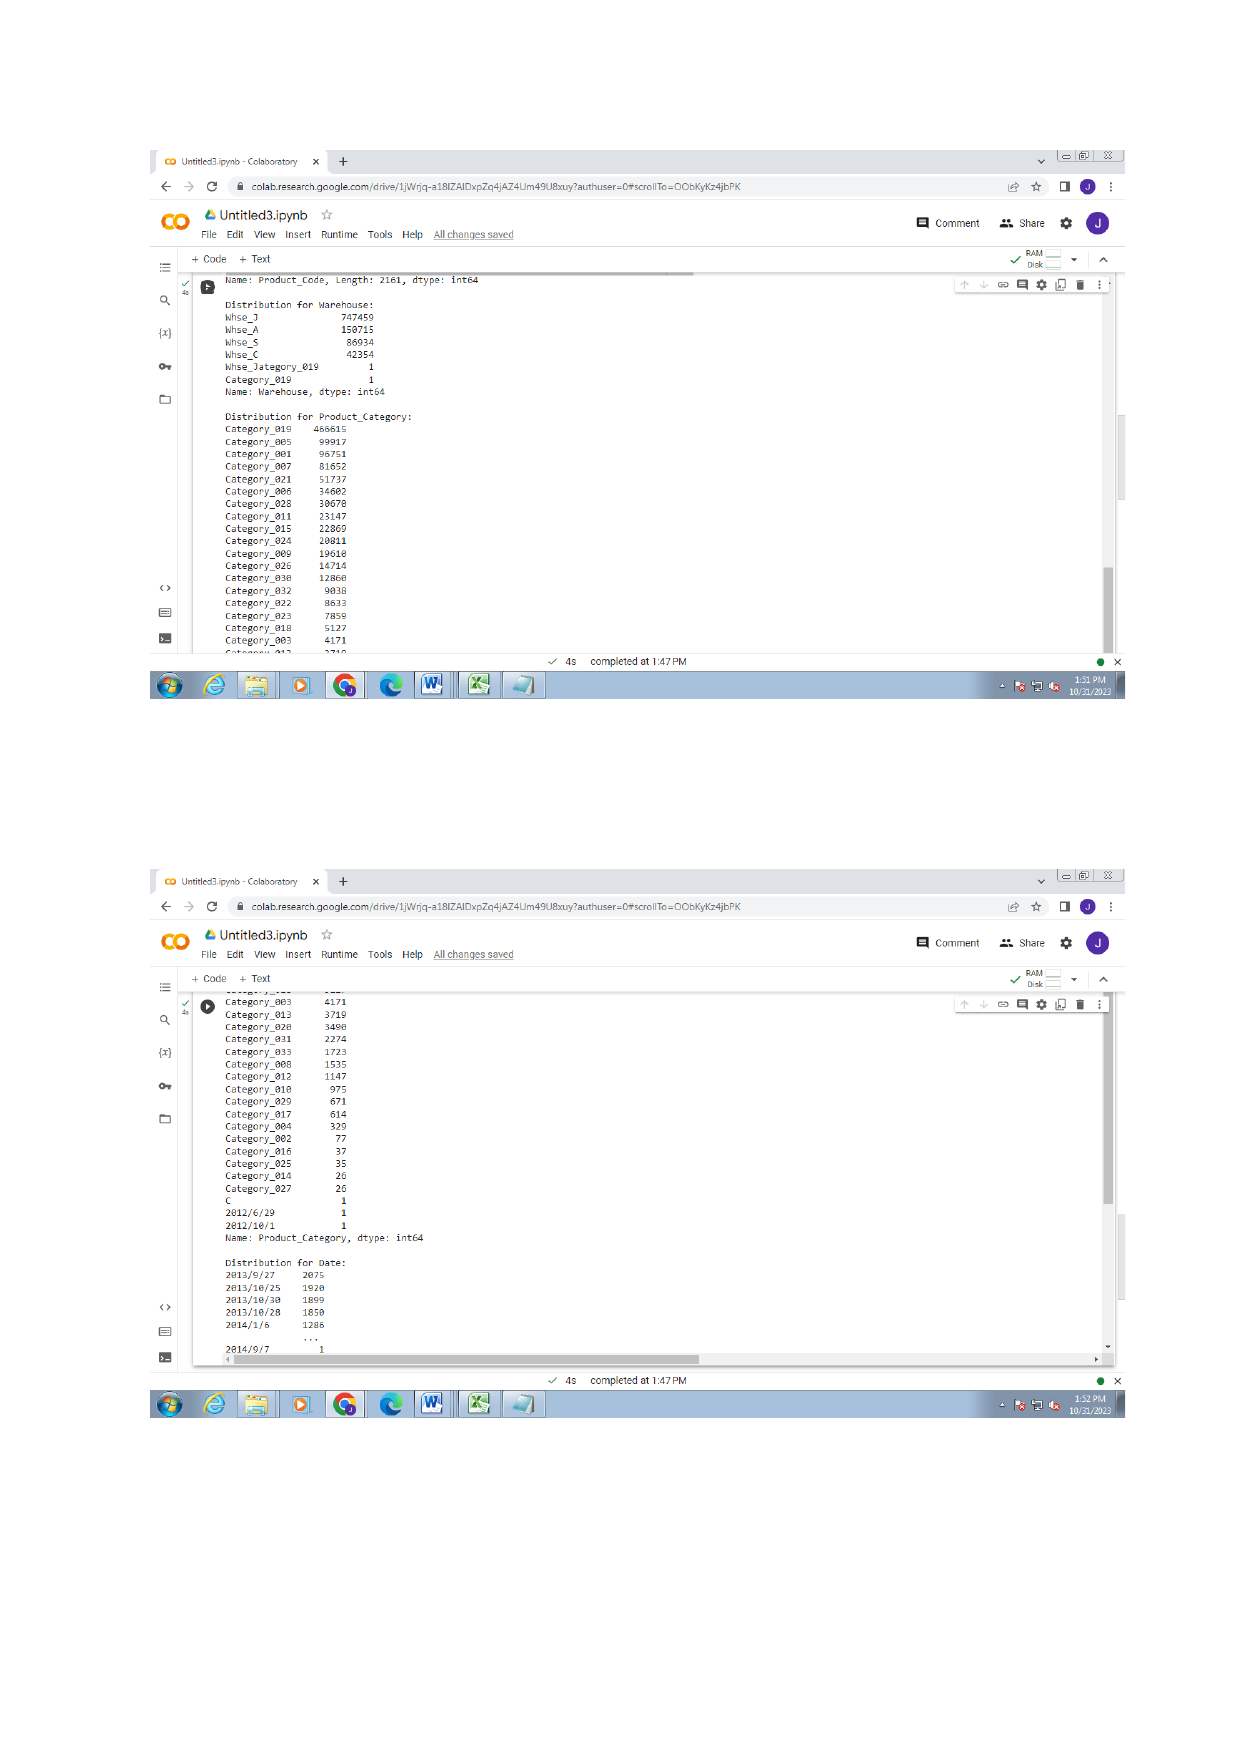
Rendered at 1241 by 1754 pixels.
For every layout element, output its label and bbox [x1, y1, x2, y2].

picture [150, 869, 1125, 1418]
picture [150, 150, 1125, 699]
